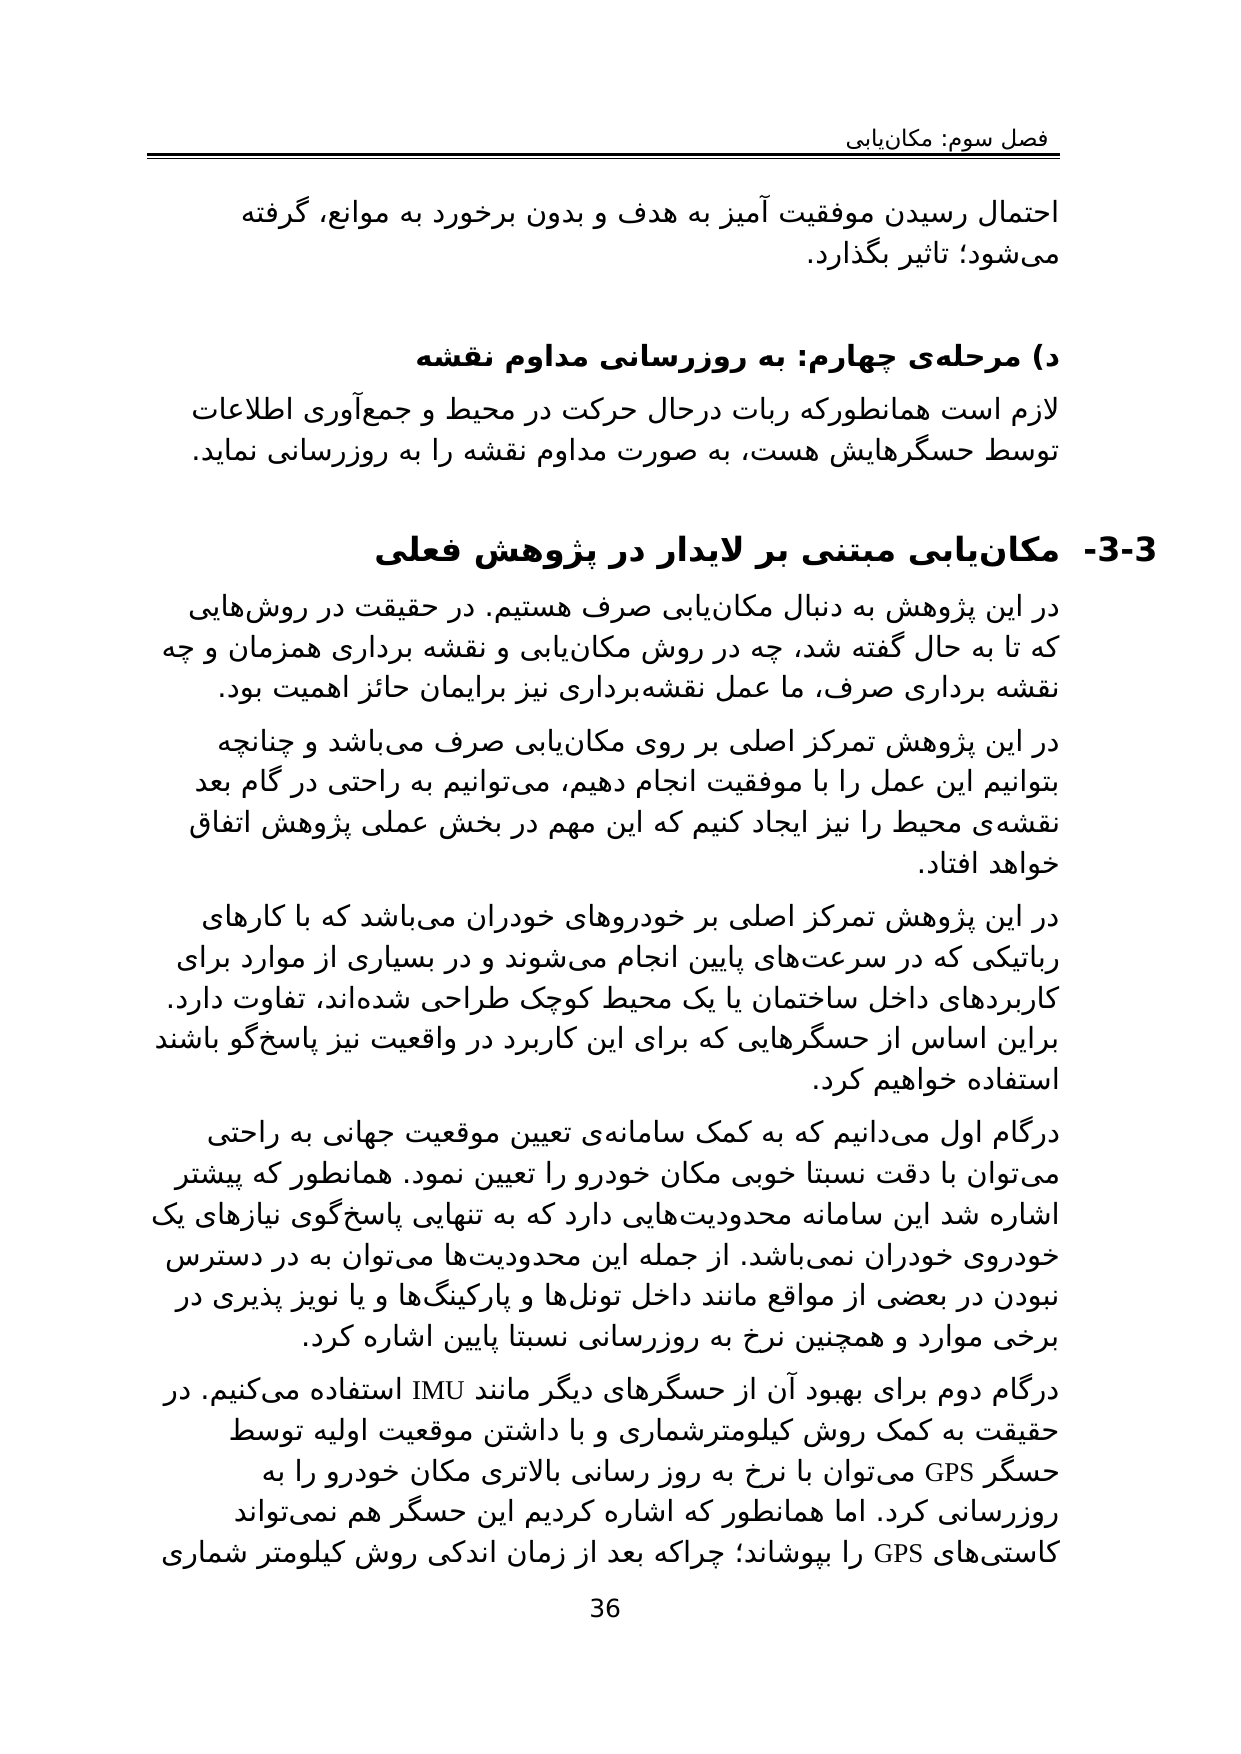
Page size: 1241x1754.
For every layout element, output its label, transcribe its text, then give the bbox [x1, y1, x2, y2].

text لازم است همانطورکه ربات درحال حرکت در محیط و جمع‌آوری اطلاعات توسط حسگرهایش هست، به صورت مداوم نقشه را به روزرسانی نماید. [150, 393, 1060, 467]
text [150, 196, 1060, 270]
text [150, 1372, 1060, 1569]
text در این پژوهش تمرکز اصلی بر خودروهای خودران می‌باشد که با کارهای رباتیکی که در سرعت‌های پایین انجام می‌شوند و در بسیاری از موارد برای کاربردهای داخل ساختمان یا یک محیط کوچک طراحی شده‌اند، تفاوت دارد. براین اساس از حسگرهایی که برای این کاربرد در واقعیت نیز پاسخ‌گو باشند استفاده خواهیم کرد. [150, 899, 1060, 1096]
text در این پژوهش به دنبال مکان‌یابی صرف هستیم. در حقیقت در روش‌هایی که تا به حال گفته شد، چه در روش مکان‌یابی و نقشه برداری همزمان و چه نقشه برداری صرف، ما عمل نقشه‌برداری نیز برایمان حائز اهمیت بود. [150, 589, 1060, 705]
subtitle مکان‌یابی مبتنی بر لایدار در پژوهش فعلی [150, 530, 1060, 569]
text د) مرحله‌ی چهارم: به روزرسانی مداوم نقشه [150, 339, 1060, 373]
text در این پژوهش تمرکز اصلی بر روی مکان‌یابی صرف می‌باشد و چنانچه بتوانیم این عمل را با موفقیت انجام دهیم، می‌توانیم به راحتی در گام بعد نقشه‌ی محیط را نیز ایجاد کنیم که این مهم در بخش عملی پژوهش اتفاق خواهد افتاد. [150, 724, 1060, 880]
text درگام اول می‌دانیم که به کمک سامانه‌ی تعیین موقعیت جهانی به راحتی ‌می‌توان با دقت نسبتا خوبی مکان خودرو را تعیین نمود. همانطور که پیشتر اشاره شد این سامانه محدودیت‌هایی دارد که به تنهایی پاسخ‌گوی نیازهای یک خودروی خودران نمی‌باشد. از جمله این محدودیت‌ها می‌توان به در دسترس نبودن در بعضی از مواقع مانند داخل تونل‌ها و پارکینگ‌ها و یا نویز پذیری در برخی موارد و همچنین نرخ به روزرسانی نسبتا پایین اشاره کرد. [150, 1116, 1060, 1353]
